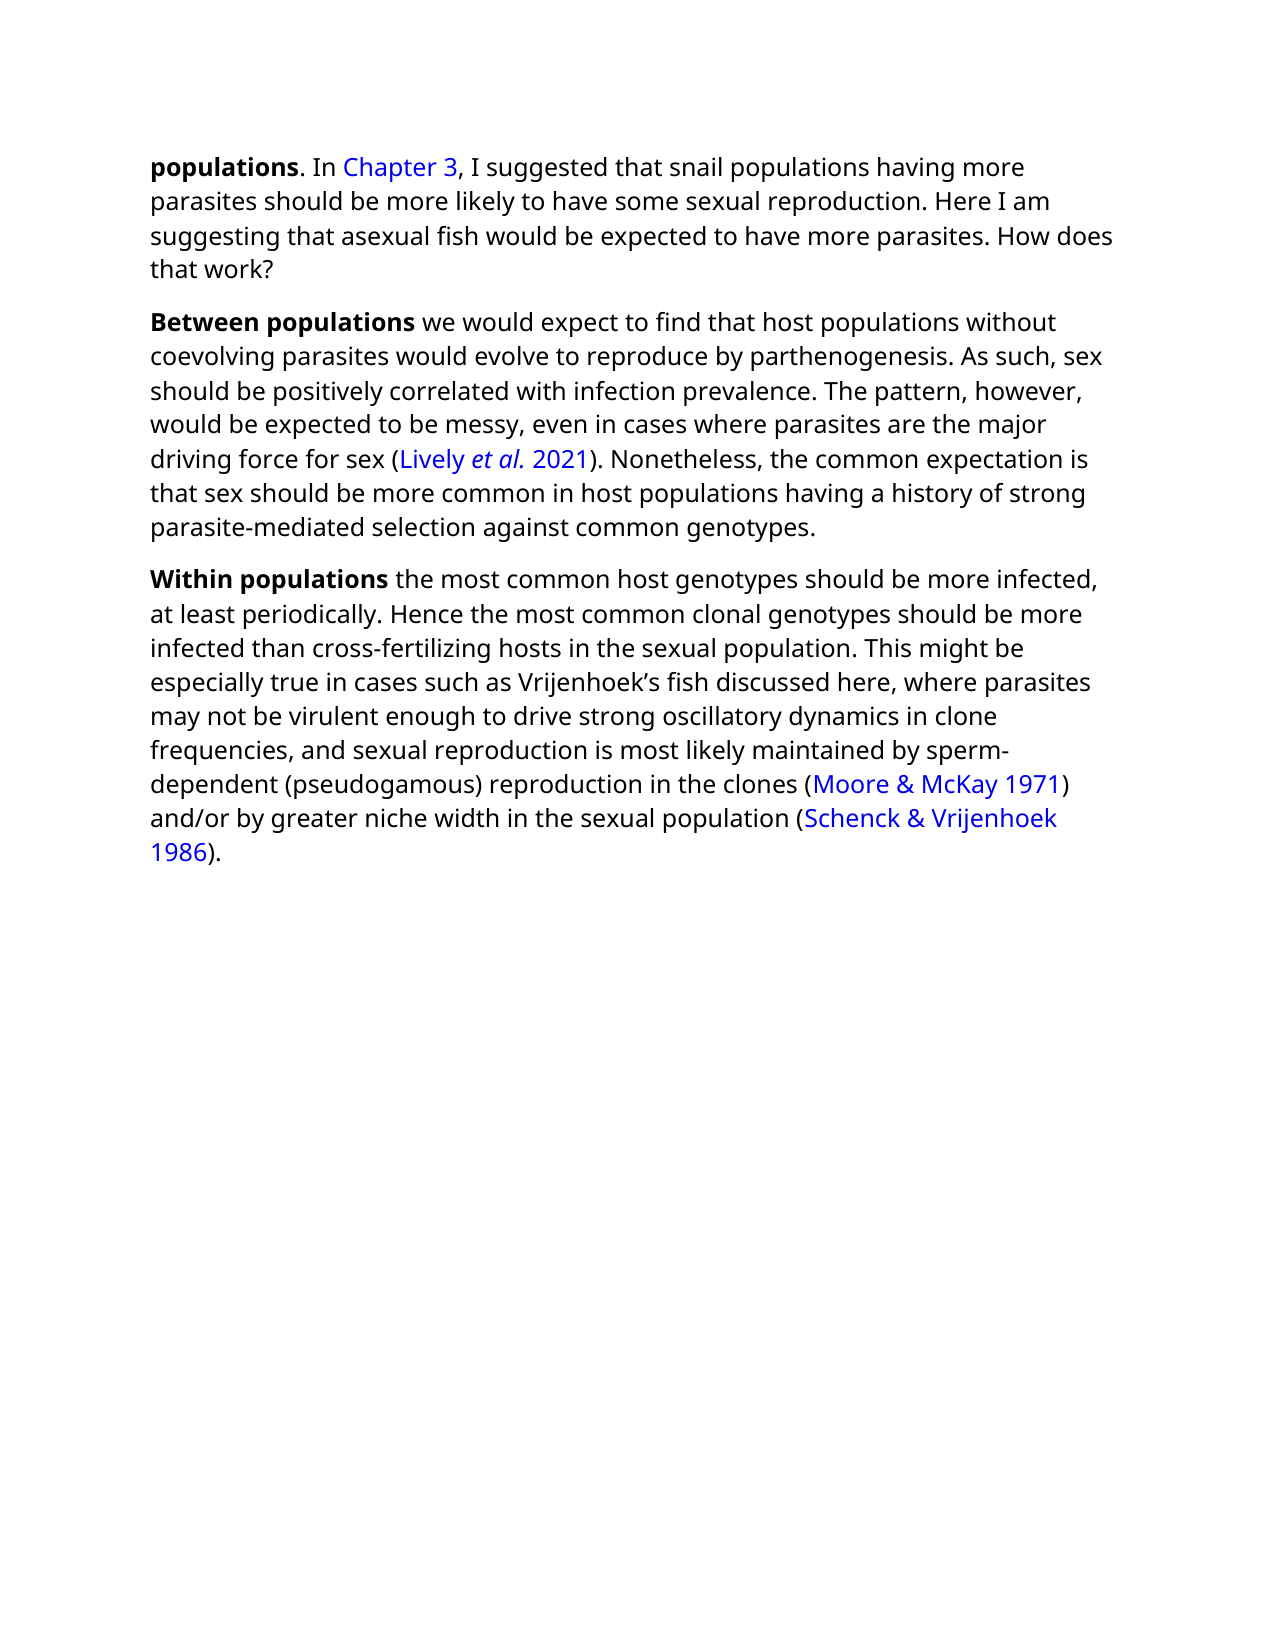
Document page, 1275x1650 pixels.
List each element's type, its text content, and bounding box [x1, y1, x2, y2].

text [150, 150, 1125, 286]
text Within populations the most common host genotypes should be more infected, at least periodically. Hence the most common clonal genotypes should be more infected than cross-fertilizing hosts in the sexual population. This might be especially true in cases such as Vrijenhoek’s fish discussed here, where parasites may not be virulent enough to drive strong oscillatory dynamics in clone frequencies, and sexual reproduction is most likely maintained by sperm-dependent (pseudogamous) reproduction in the clones (Moore & McKay 1971) and/or by greater niche width in the sexual population (Schenck & Vrijenhoek 1986). [150, 562, 1125, 869]
text Between populations we would expect to find that host populations without coevolving parasites would evolve to reproduce by parthenogenesis. As such, sex should be positively correlated with infection prevalence. The pattern, however, would be expected to be messy, even in cases where parasites are the major driving force for sex (Lively et al. 2021). Nonetheless, the common expectation is that sex should be more common in host populations having a history of strong parasite-mediated selection against common genotypes. [150, 305, 1125, 543]
